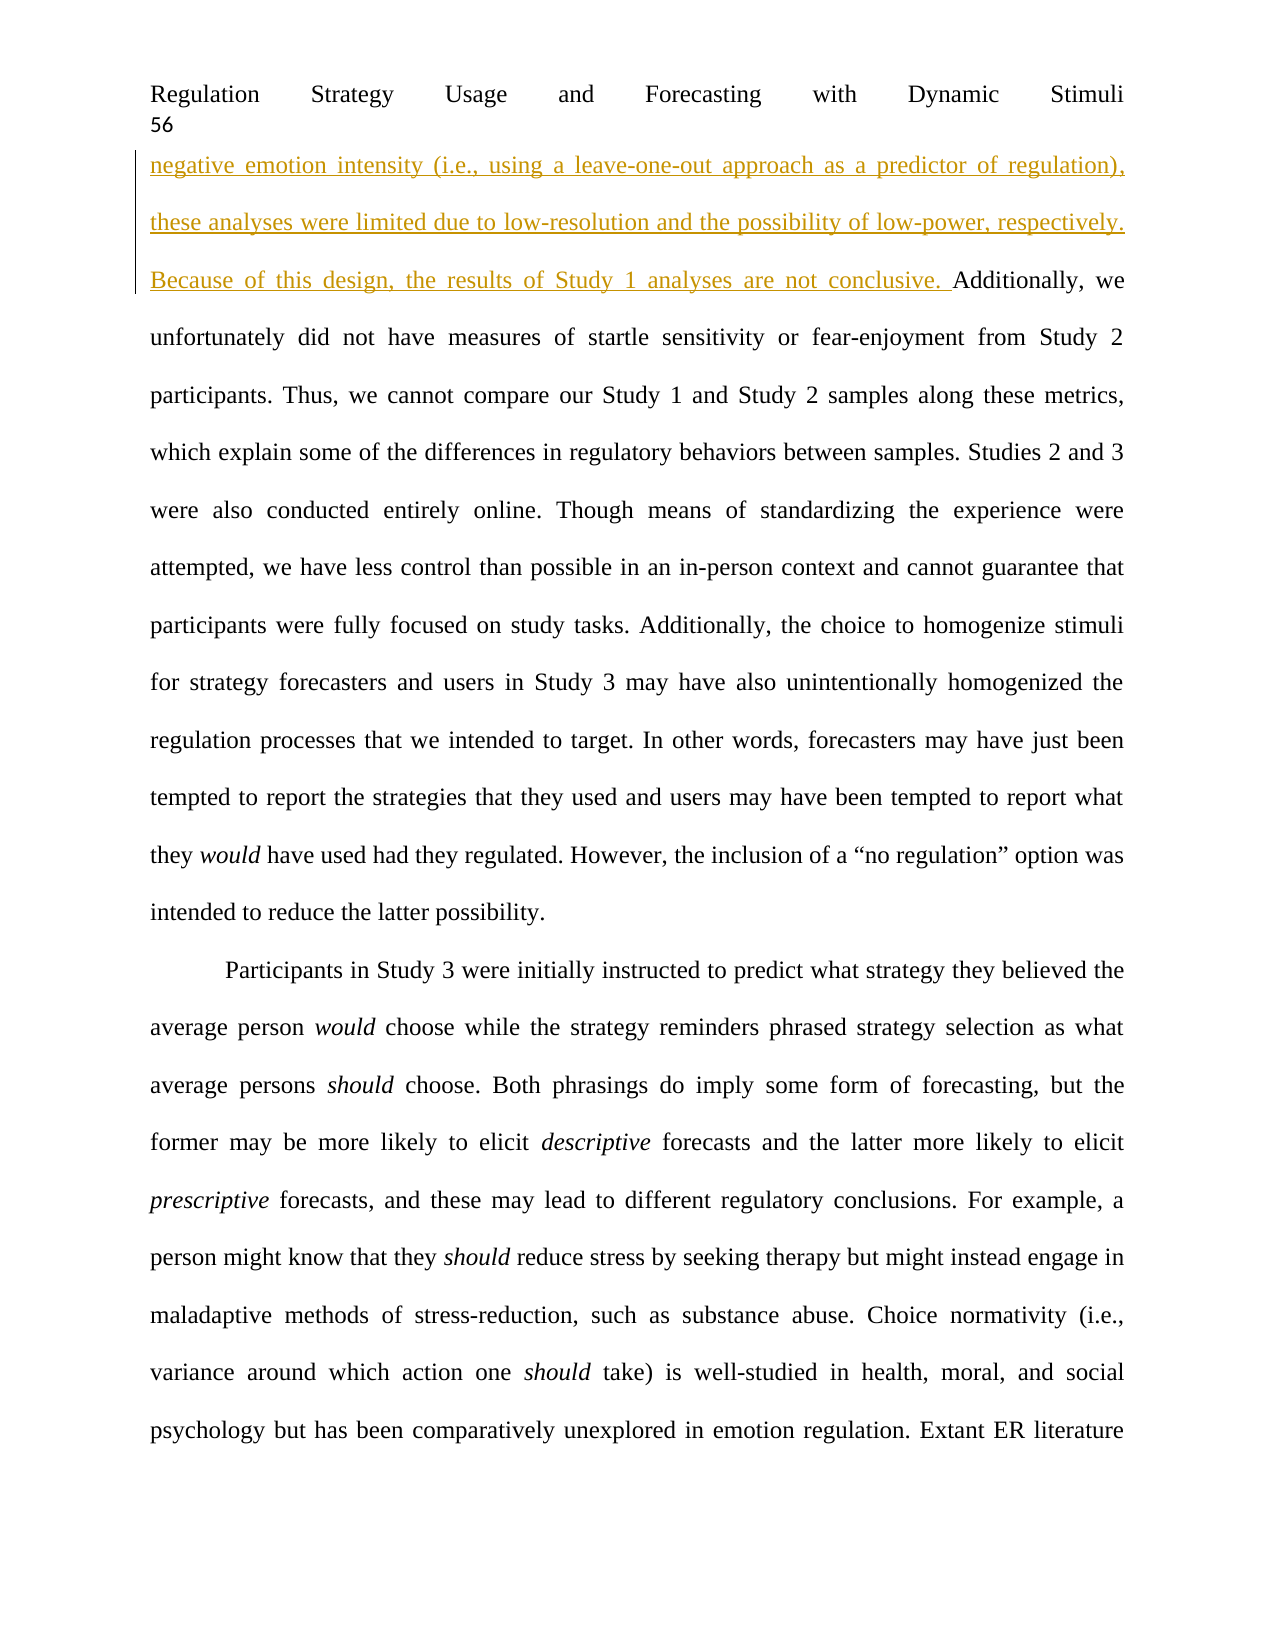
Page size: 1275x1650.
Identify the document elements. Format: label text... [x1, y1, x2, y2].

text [150, 176, 1125, 232]
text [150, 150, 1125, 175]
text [150, 955, 1125, 1444]
